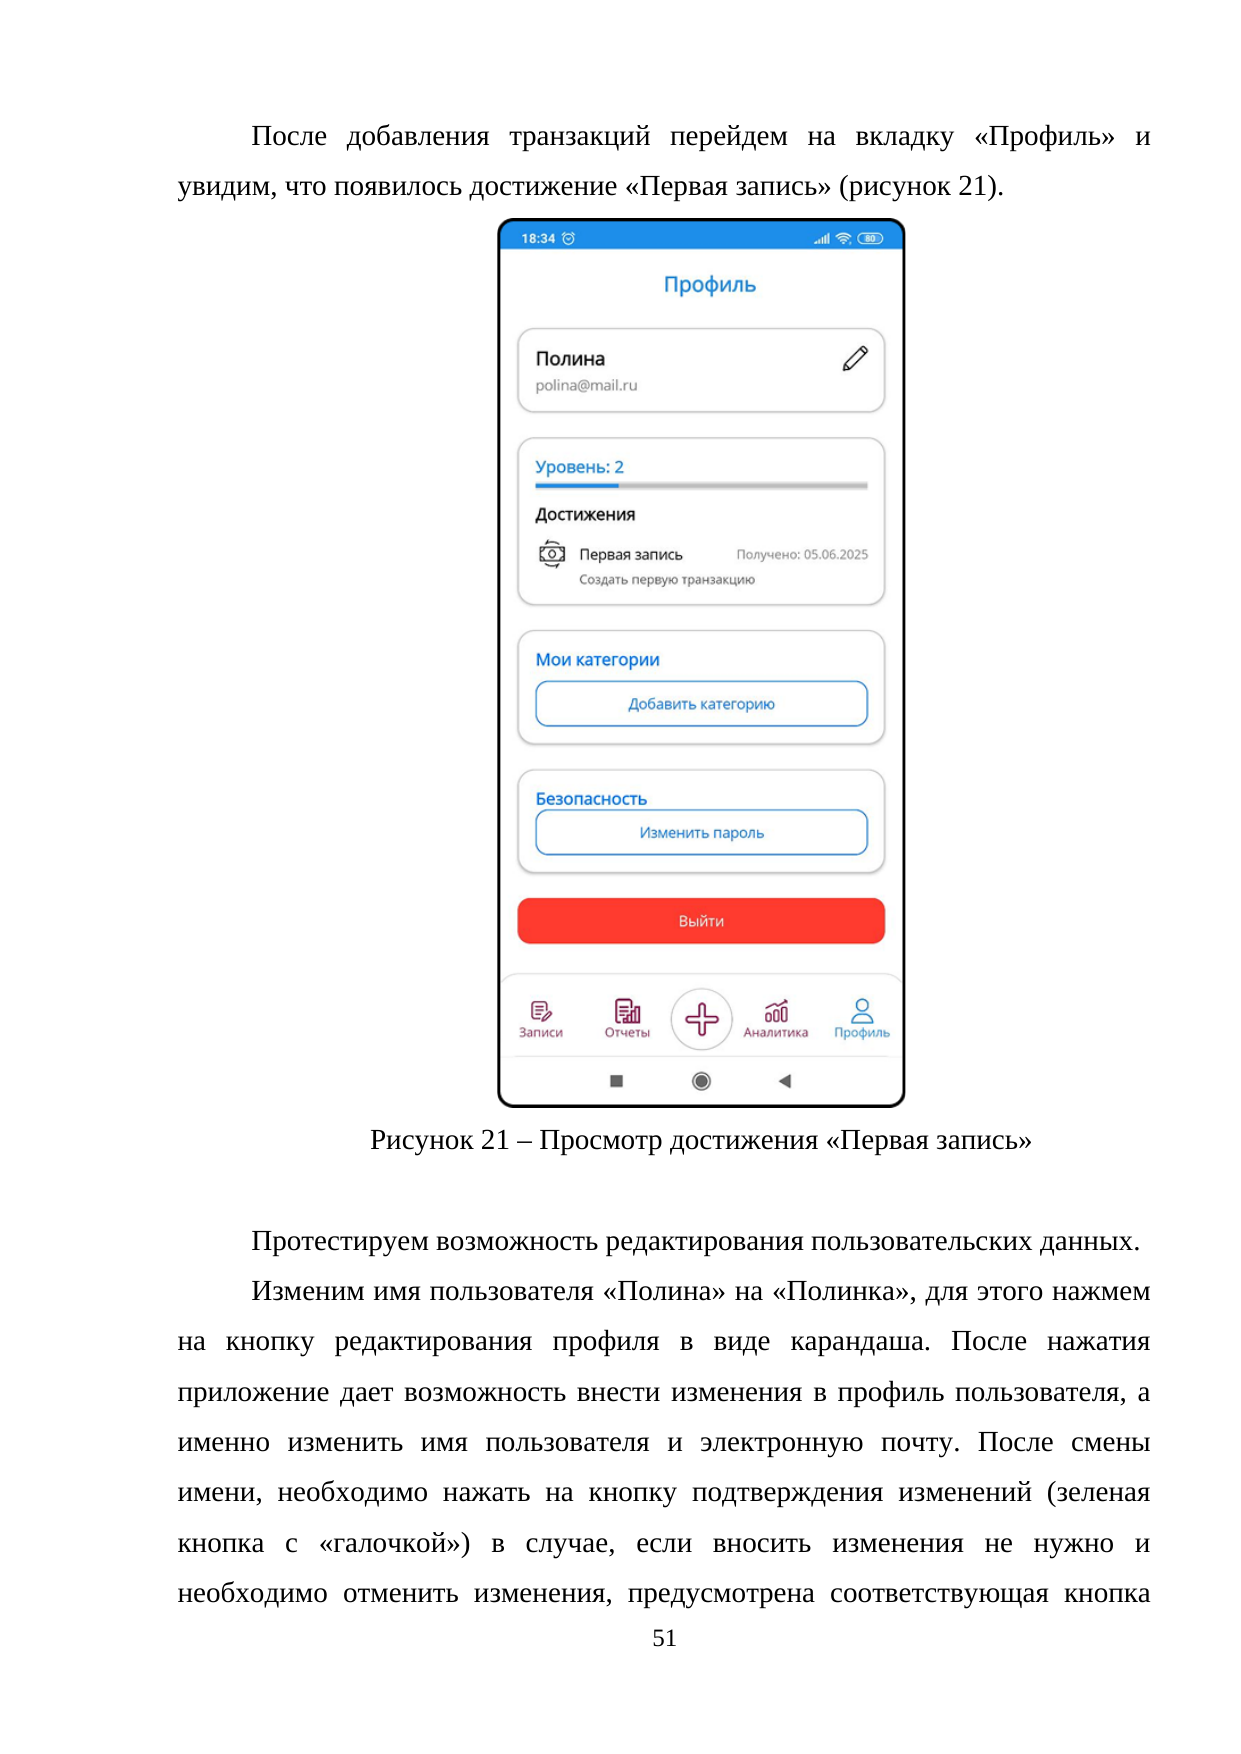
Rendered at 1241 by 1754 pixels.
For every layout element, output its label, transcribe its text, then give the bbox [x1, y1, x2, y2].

list Протестируем возможность редактирования пользовательских данных. [177, 1223, 1152, 1256]
list После добавления транзакций перейдем на вкладку «Профиль» и увидим, что появилось достижение «Первая запись» (рисунок 21). [177, 118, 1152, 202]
list Рисунок 21 – Просмотр достижения «Первая запись» [177, 1122, 1152, 1156]
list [177, 1273, 1152, 1608]
picture [497, 218, 906, 1108]
